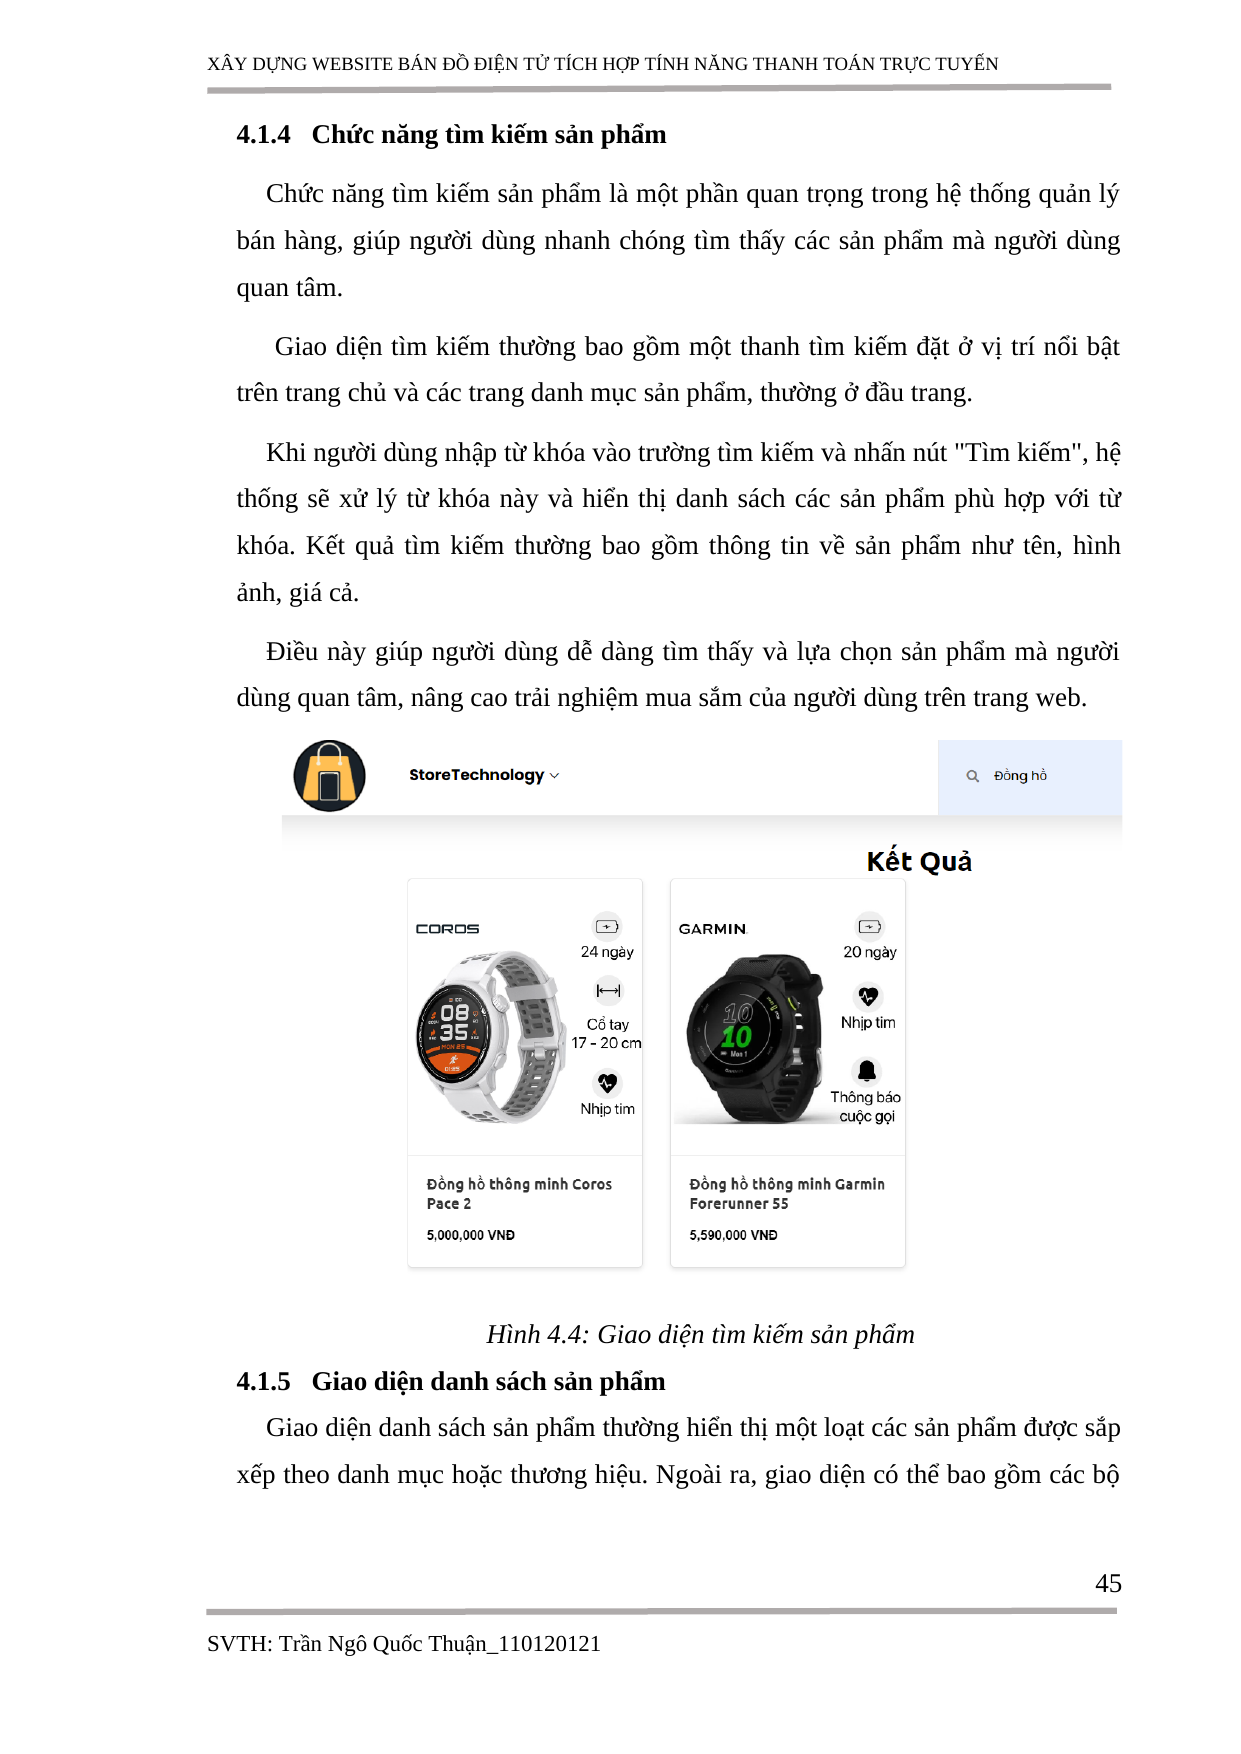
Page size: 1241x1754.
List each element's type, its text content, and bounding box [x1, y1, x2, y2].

subtitle Giao diện danh sách sản phẩm [236, 1365, 1122, 1396]
text Khi người dùng nhập từ khóa vào trường tìm kiếm và nhấn nút "Tìm kiếm", hệ thống sẽ xử lý từ khóa này và hiển thị danh sách các sản phẩm phù hợp với từ khóa. Kết quả tìm kiếm thường bao gồm thông tin về sản phẩm như tên, hình ảnh, giá cả. [236, 436, 1122, 607]
text Điều này giúp người dùng dễ dàng tìm thấy và lựa chọn sản phẩm mà người dùng quan tâm, nâng cao trải nghiệm mua sắm của người dùng trên trang web. [236, 635, 1122, 713]
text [236, 1412, 1122, 1489]
text Giao diện tìm kiếm thường bao gồm một thanh tìm kiếm đặt ở vị trí nổi bật trên trang chủ và các trang danh mục sản phẩm, thường ở đầu trang. [236, 330, 1122, 408]
subtitle Chức năng tìm kiếm sản phẩm [236, 118, 1122, 149]
picture [281, 740, 1123, 1291]
text Hình 4.4: Giao diện tìm kiếm sản phẩm [207, 1318, 1122, 1349]
text Chức năng tìm kiếm sản phẩm là một phần quan trọng trong hệ thống quản lý bán hàng, giúp người dùng nhanh chóng tìm thấy các sản phẩm mà người dùng quan tâm. [236, 177, 1122, 302]
